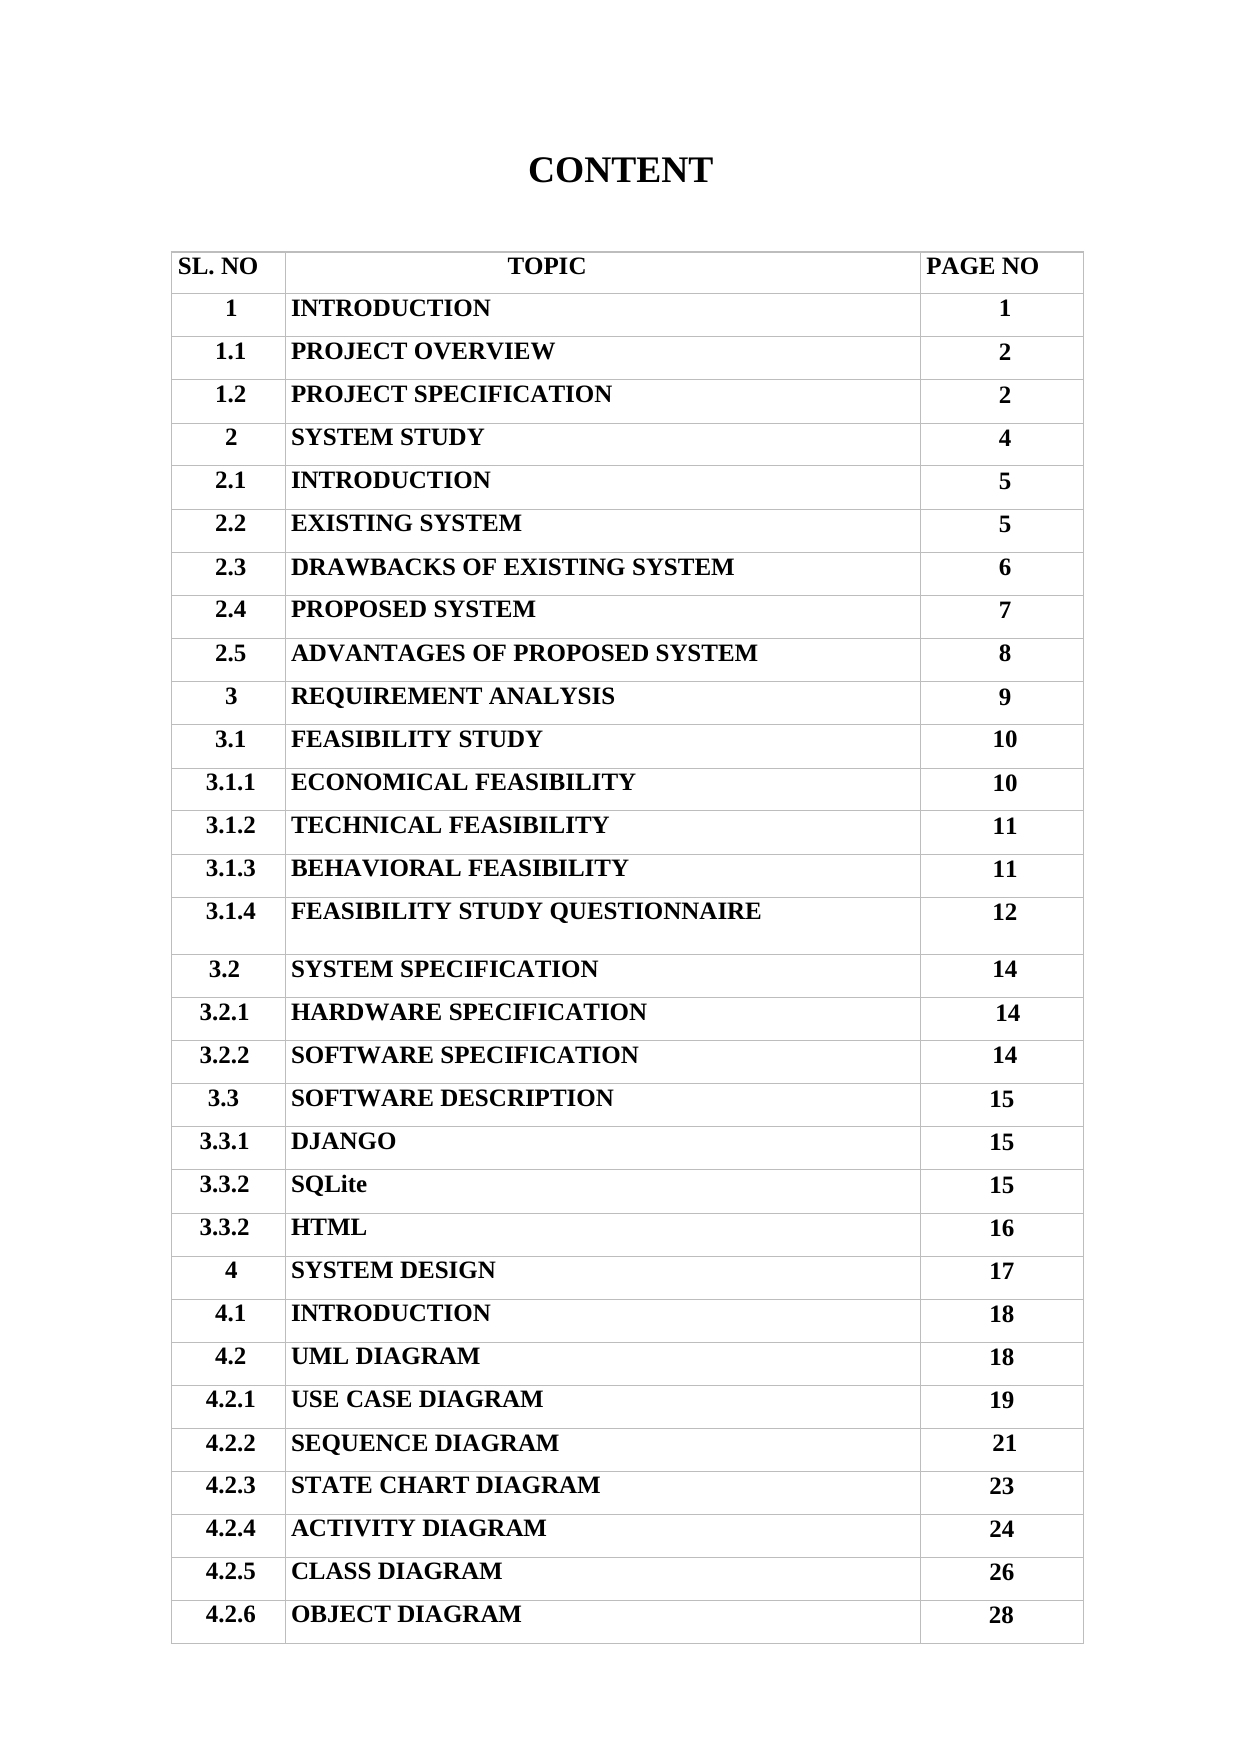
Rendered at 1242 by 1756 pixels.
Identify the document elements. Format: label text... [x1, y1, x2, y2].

table_cell 5 [921, 510, 1083, 552]
table_cell 4 [172, 1257, 285, 1299]
table_cell 3.2.1 [172, 998, 285, 1040]
table_cell 4.2.4 [172, 1515, 285, 1557]
table_cell 11 [921, 855, 1083, 897]
table_cell 4.2 [172, 1343, 285, 1385]
table_cell ACTIVITY DIAGRAM [286, 1515, 920, 1557]
table_cell 11 [921, 811, 1083, 853]
table_cell 2.2 [172, 510, 285, 552]
table_cell 3.1 [172, 725, 285, 767]
table_cell INTRODUCTION [286, 1300, 920, 1342]
table_cell USE CASE DIAGRAM [286, 1386, 920, 1428]
table_cell 15 [921, 1127, 1083, 1169]
table_cell OBJECT DIAGRAM [286, 1601, 920, 1643]
table_header PAGE NO [921, 253, 1083, 293]
table_cell REQUIREMENT ANALYSIS [286, 682, 920, 724]
table_cell 18 [921, 1300, 1083, 1342]
table_cell 19 [921, 1386, 1083, 1428]
table_cell 3.1.4 [172, 898, 285, 954]
table_cell 4.2.6 [172, 1601, 285, 1643]
table_cell 1 [921, 294, 1083, 336]
table_cell 1.1 [172, 337, 285, 379]
table_cell 28 [921, 1601, 1083, 1643]
table_cell 26 [921, 1558, 1083, 1600]
table_cell 3.3.1 [172, 1127, 285, 1169]
table_cell SYSTEM SPECIFICATION [286, 955, 920, 997]
table_cell SYSTEM DESIGN [286, 1257, 920, 1299]
table_cell FEASIBILITY STUDY QUESTIONNAIRE [286, 898, 920, 954]
text CONTENT [172, 148, 1069, 191]
table_cell BEHAVIORAL FEASIBILITY [286, 855, 920, 897]
table_cell 4.2.1 [172, 1386, 285, 1428]
table_cell 3.3.2 [172, 1170, 285, 1212]
table_cell 2 [921, 337, 1083, 379]
table_cell 3.2 [172, 955, 285, 997]
table_cell PROPOSED SYSTEM [286, 596, 920, 638]
table_cell 21 [921, 1429, 1083, 1471]
table_cell SYSTEM STUDY [286, 424, 920, 465]
table_cell 4.2.5 [172, 1558, 285, 1600]
table_cell 23 [921, 1472, 1083, 1514]
table_cell SEQUENCE DIAGRAM [286, 1429, 920, 1471]
table_cell 3.1.3 [172, 855, 285, 897]
table_cell 17 [921, 1257, 1083, 1299]
table_cell 3.1.1 [172, 769, 285, 810]
table_cell ADVANTAGES OF PROPOSED SYSTEM [286, 639, 920, 681]
table_cell 3.2.2 [172, 1041, 285, 1083]
table_cell INTRODUCTION [286, 466, 920, 508]
table_cell 6 [921, 553, 1083, 595]
table_cell DRAWBACKS OF EXISTING SYSTEM [286, 553, 920, 595]
table_cell 3.3 [172, 1084, 285, 1126]
table_cell 2.3 [172, 553, 285, 595]
table_cell 14 [921, 998, 1083, 1040]
table_header TOPIC [286, 253, 920, 293]
table_header SL. NO [172, 253, 285, 293]
table_cell CLASS DIAGRAM [286, 1558, 920, 1600]
table_cell 2.4 [172, 596, 285, 638]
table_cell 3.1.2 [172, 811, 285, 853]
table_cell ECONOMICAL FEASIBILITY [286, 769, 920, 810]
table_cell 1 [172, 294, 285, 336]
table_cell 2 [921, 380, 1083, 422]
table_cell 10 [921, 769, 1083, 810]
table_cell 18 [921, 1343, 1083, 1385]
table_cell 16 [921, 1214, 1083, 1256]
table_cell HTML [286, 1214, 920, 1256]
table_cell 15 [921, 1084, 1083, 1126]
table_cell PROJECT SPECIFICATION [286, 380, 920, 422]
table_cell 4.2.3 [172, 1472, 285, 1514]
table_cell TECHNICAL FEASIBILITY [286, 811, 920, 853]
table_cell DJANGO [286, 1127, 920, 1169]
table_cell INTRODUCTION [286, 294, 920, 336]
table_cell SOFTWARE SPECIFICATION [286, 1041, 920, 1083]
table_cell 4.2.2 [172, 1429, 285, 1471]
table_cell SQLite [286, 1170, 920, 1212]
table_cell STATE CHART DIAGRAM [286, 1472, 920, 1514]
table_cell PROJECT OVERVIEW [286, 337, 920, 379]
table_cell 2.1 [172, 466, 285, 508]
table_cell 8 [921, 639, 1083, 681]
table_cell 3 [172, 682, 285, 724]
table_cell 9 [921, 682, 1083, 724]
table_cell HARDWARE SPECIFICATION [286, 998, 920, 1040]
table_cell 24 [921, 1515, 1083, 1557]
table_cell 1.2 [172, 380, 285, 422]
table_cell SOFTWARE DESCRIPTION [286, 1084, 920, 1126]
table_cell 12 [921, 898, 1083, 954]
table_cell FEASIBILITY STUDY [286, 725, 920, 767]
table_cell 14 [921, 955, 1083, 997]
table_cell 2 [172, 424, 285, 465]
table_cell 2.5 [172, 639, 285, 681]
table_cell 3.3.2 [172, 1214, 285, 1256]
table_cell 15 [921, 1170, 1083, 1212]
table_cell EXISTING SYSTEM [286, 510, 920, 552]
table_cell 14 [921, 1041, 1083, 1083]
table_cell UML DIAGRAM [286, 1343, 920, 1385]
table_cell 4 [921, 424, 1083, 465]
table_cell 10 [921, 725, 1083, 767]
table_cell 4.1 [172, 1300, 285, 1342]
table_cell 7 [921, 596, 1083, 638]
table_cell 5 [921, 466, 1083, 508]
